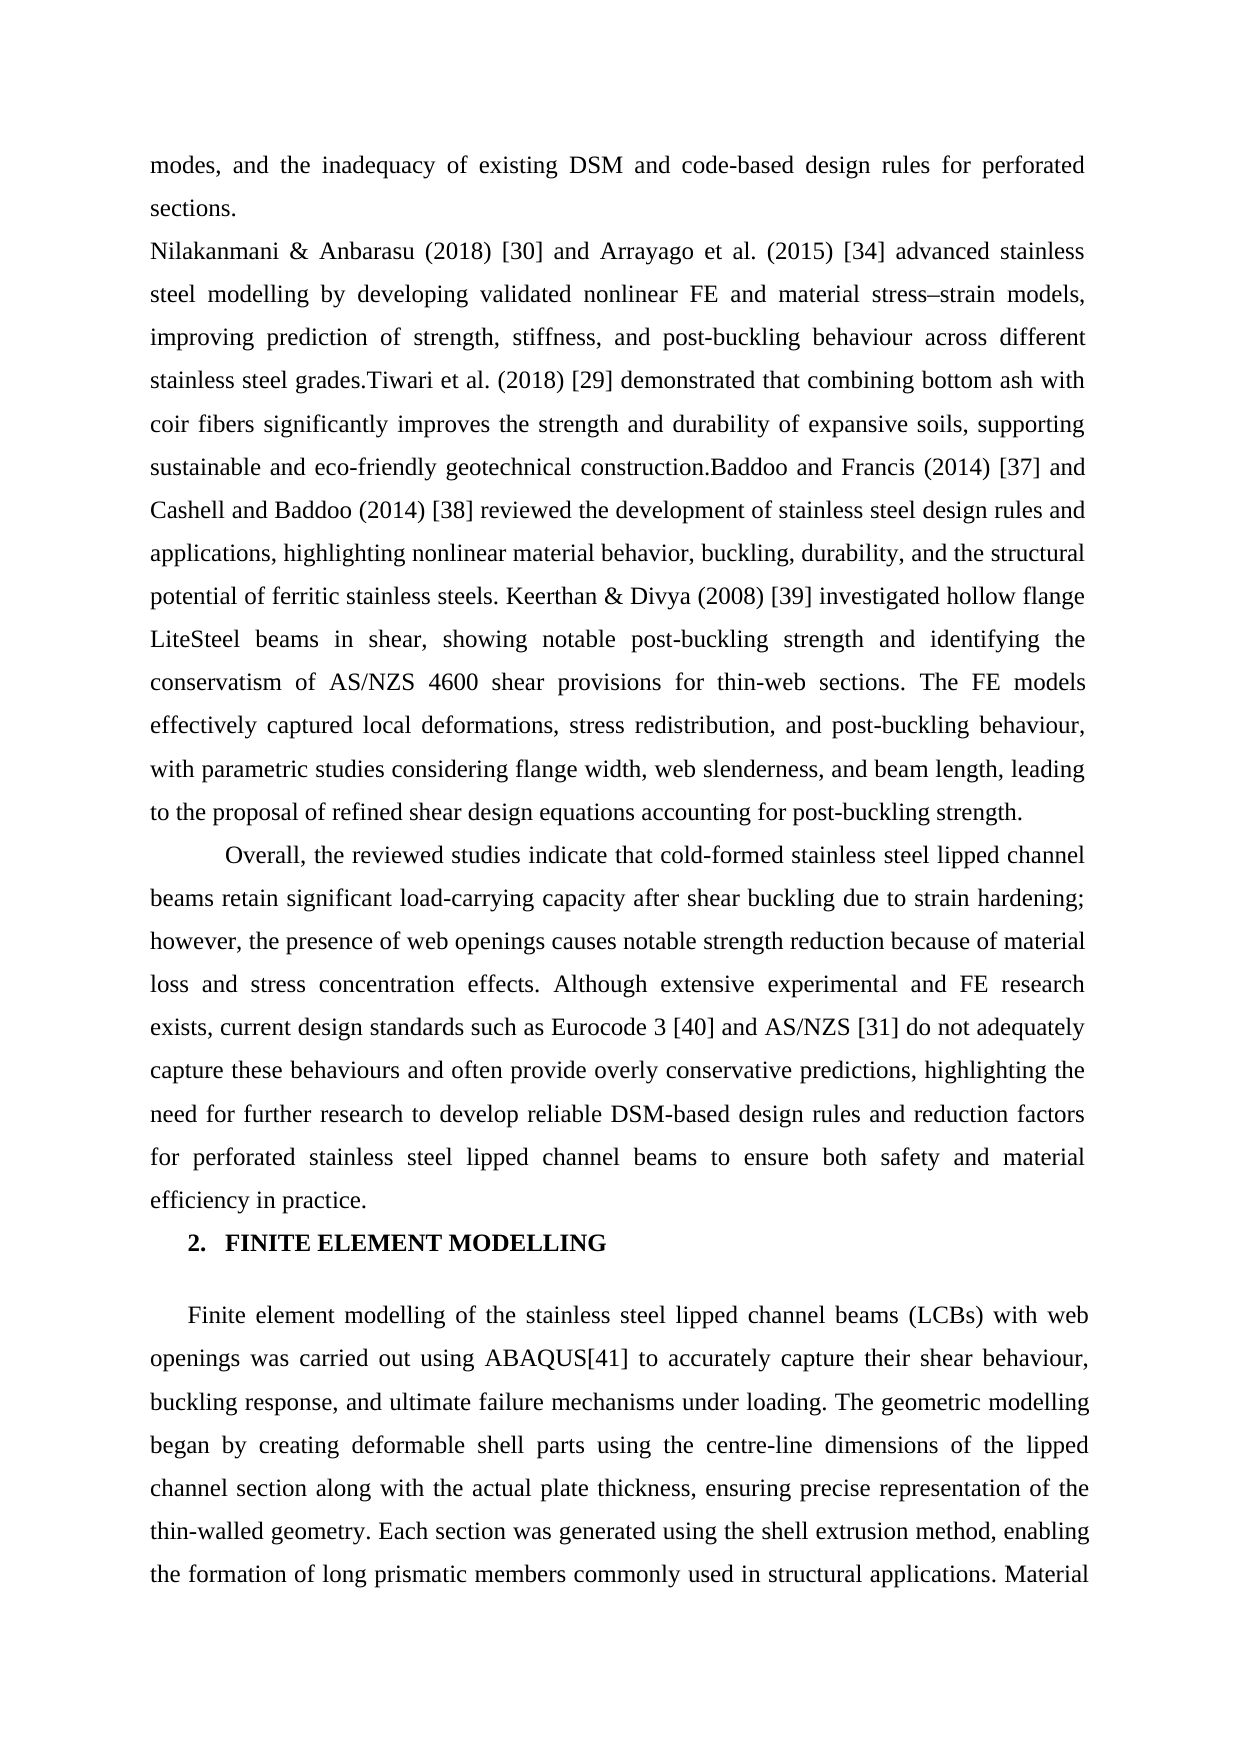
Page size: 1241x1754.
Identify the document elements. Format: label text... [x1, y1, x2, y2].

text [150, 150, 1086, 826]
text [150, 1300, 1090, 1588]
text Overall, the reviewed studies indicate that cold-formed stainless steel lipped channel beams retain significant load-carrying capacity after shear buckling due to strain hardening; however, the presence of web openings causes notable strength reduction because of material loss and stress concentration effects. Although extensive experimental and FE research exists, current design standards such as Eurocode 3 [40] and AS/NZS [31] do not adequately capture these behaviours and often provide overly conservative predictions, highlighting the need for further research to develop reliable DSM-based design rules and reduction factors for perforated stainless steel lipped channel beams to ensure both safety and material efficiency in practice. [150, 840, 1086, 1214]
list FINITE ELEMENT MODELLING [187, 1228, 1086, 1257]
